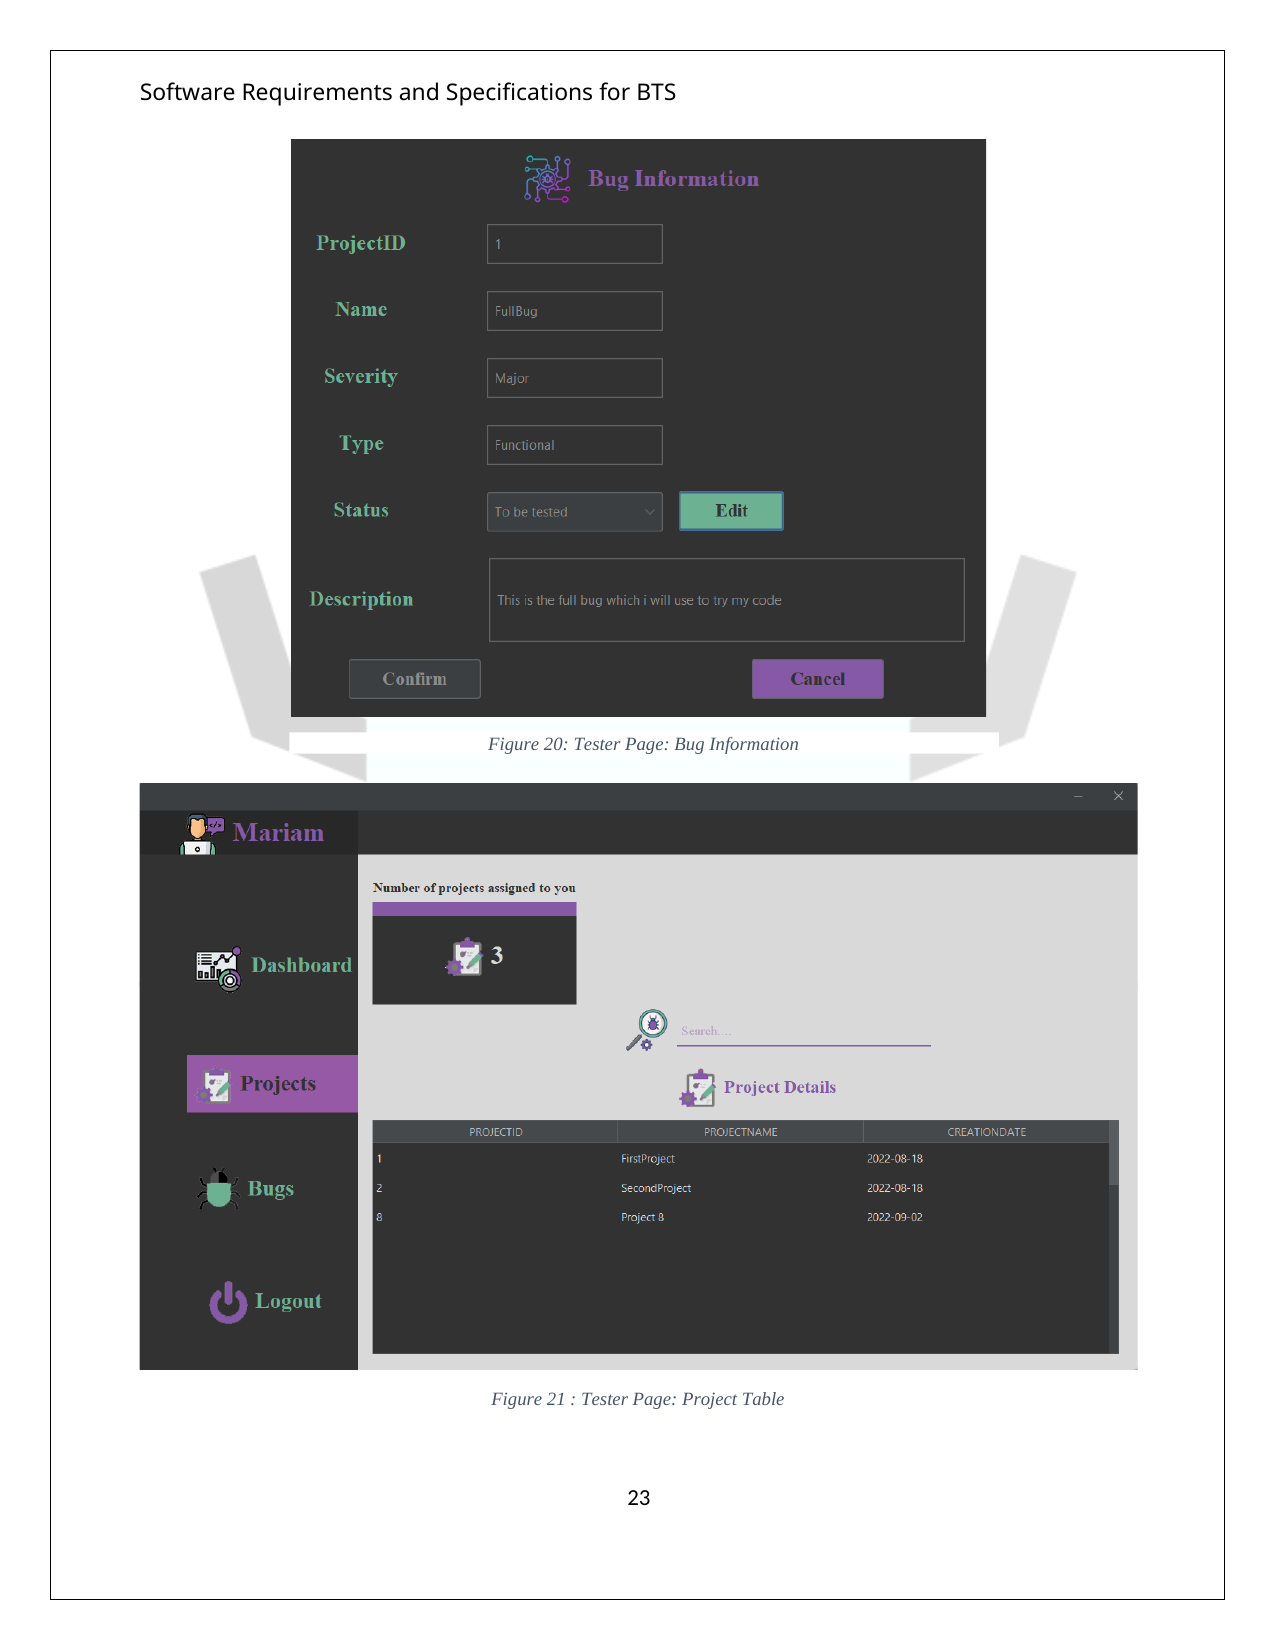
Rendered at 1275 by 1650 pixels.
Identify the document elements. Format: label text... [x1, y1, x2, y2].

picture [291, 139, 987, 717]
text Figure 21 : Tester Page: Project Table [139, 1388, 1138, 1410]
picture [139, 783, 1138, 1370]
